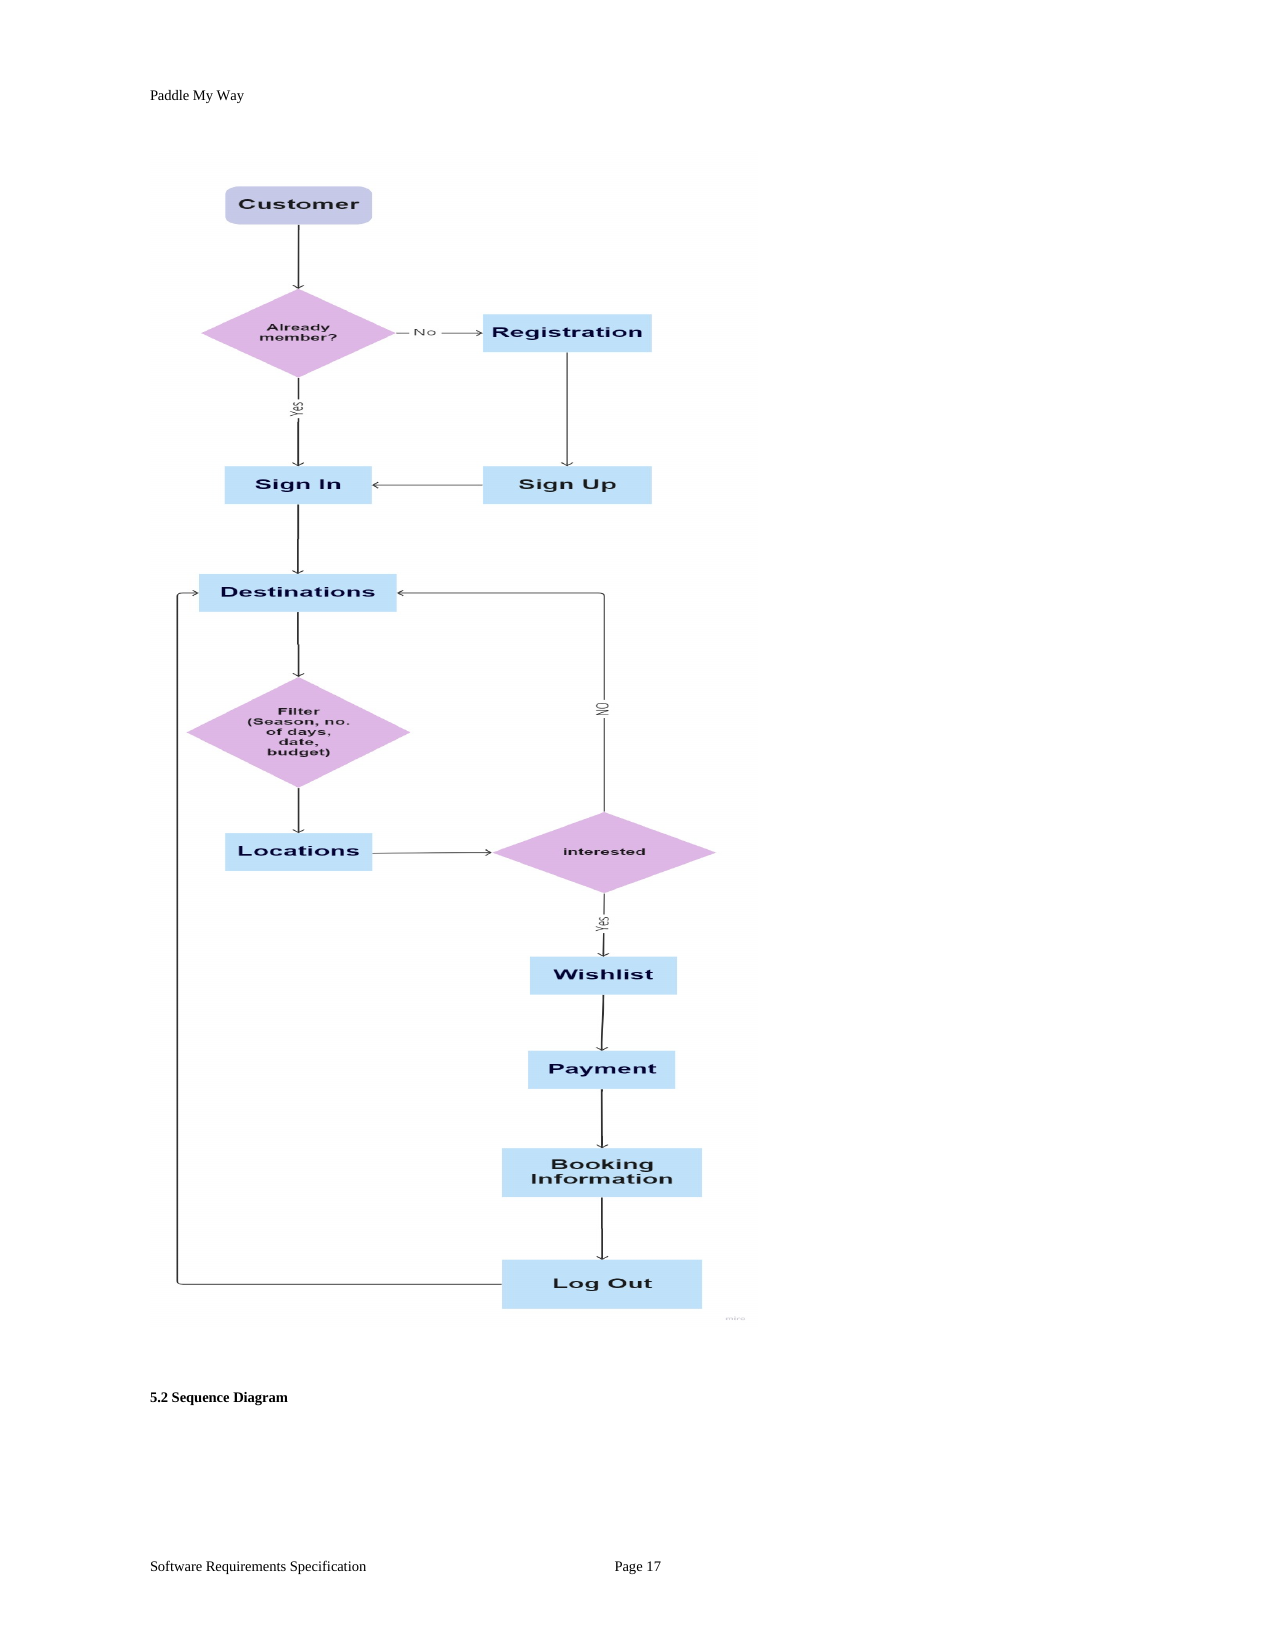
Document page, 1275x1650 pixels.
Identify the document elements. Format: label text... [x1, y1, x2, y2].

text 5.2 Sequence Diagram [150, 1377, 1125, 1406]
picture [149, 150, 759, 1327]
